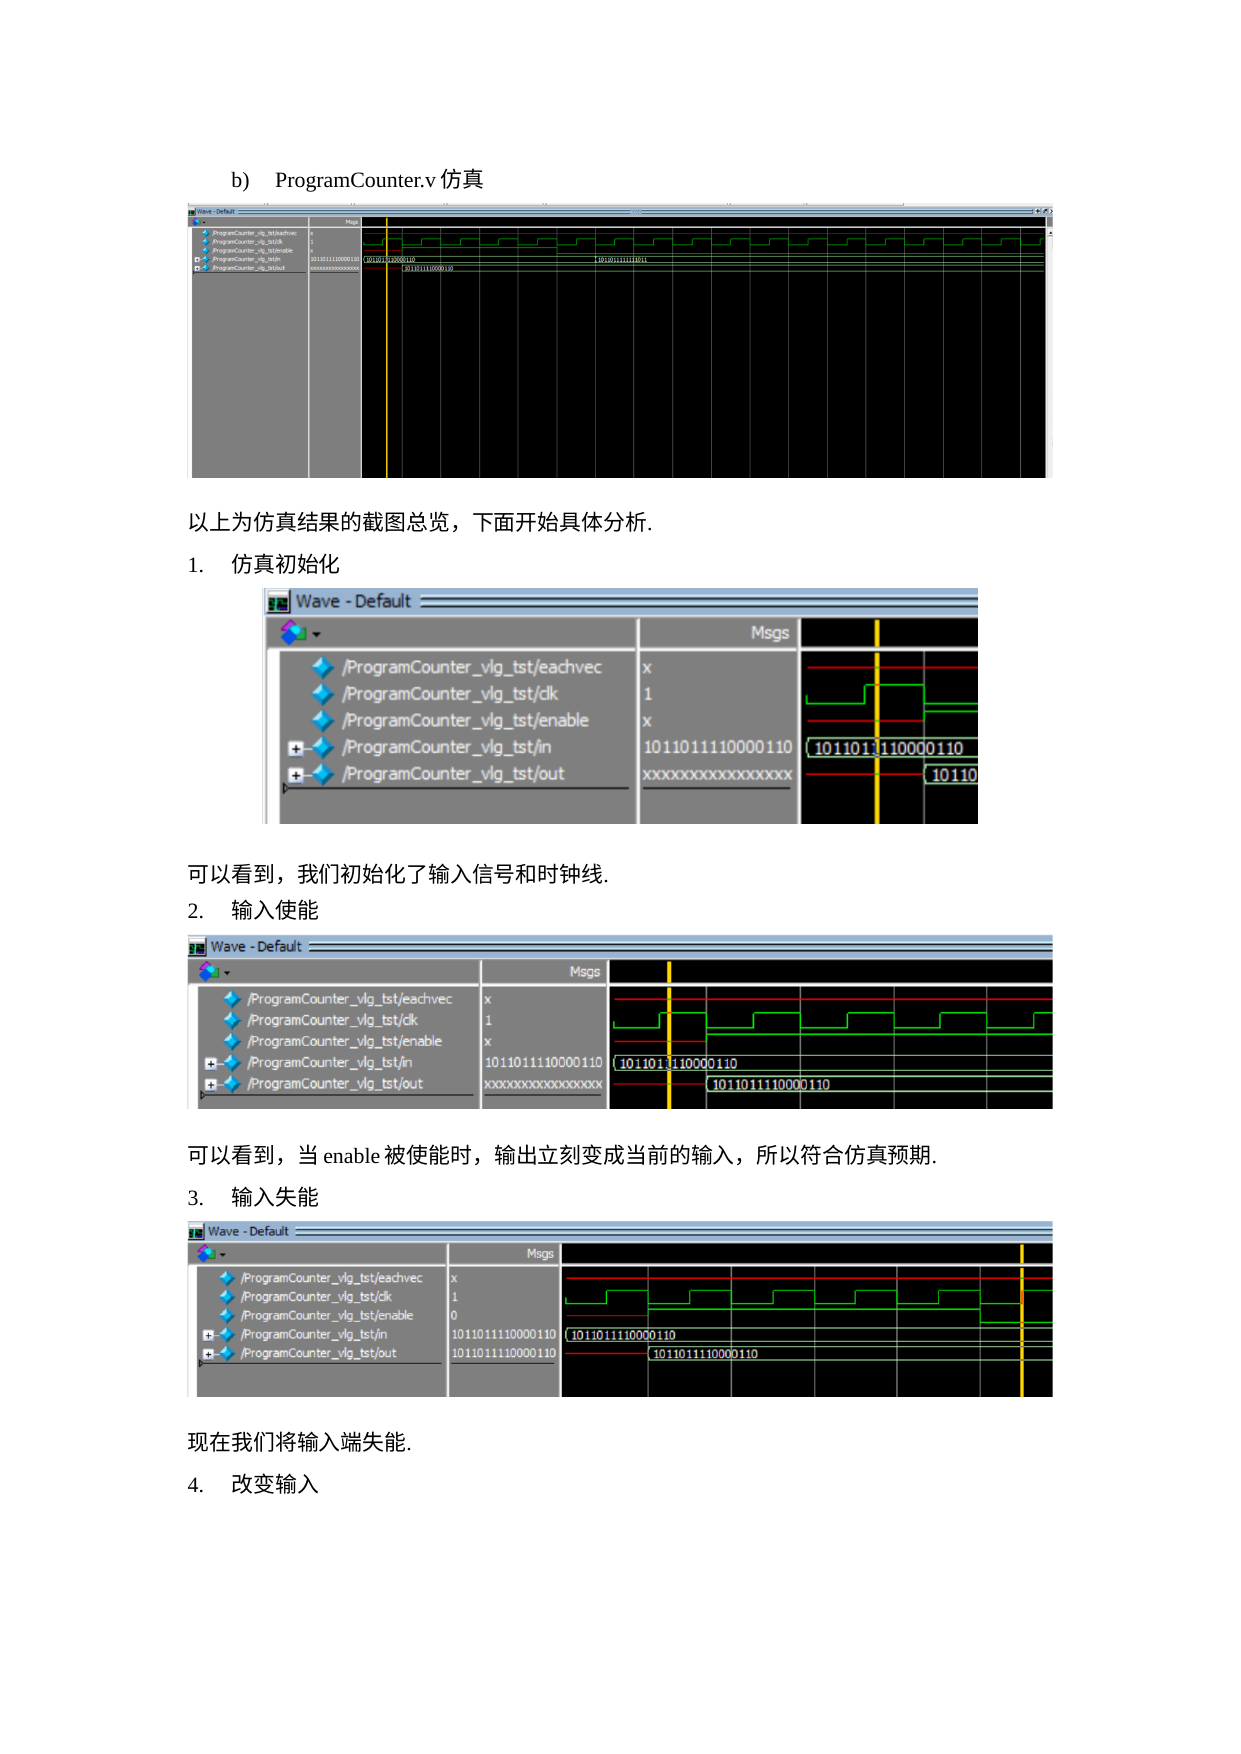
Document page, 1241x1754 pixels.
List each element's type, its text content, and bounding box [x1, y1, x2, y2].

picture [262, 588, 978, 824]
list 输入使能 [187, 893, 1053, 925]
list 改变输入 [187, 1467, 1053, 1499]
picture [187, 203, 1053, 478]
list ProgramCounter.v仿真 [231, 162, 1053, 194]
list 仿真初始化 [187, 547, 1053, 579]
text 可以看到，我们初始化了输入信号和时钟线. [187, 857, 1053, 889]
picture [187, 934, 1053, 1109]
list 输入失能 [187, 1180, 1053, 1212]
picture [187, 1221, 1053, 1397]
text 现在我们将输入端失能. [187, 1425, 1053, 1457]
text 可以看到，当enable被使能时，输出立刻变成当前的输入，所以符合仿真预期. [187, 1138, 1053, 1170]
text 以上为仿真结果的截图总览，下面开始具体分析. [187, 505, 1053, 537]
